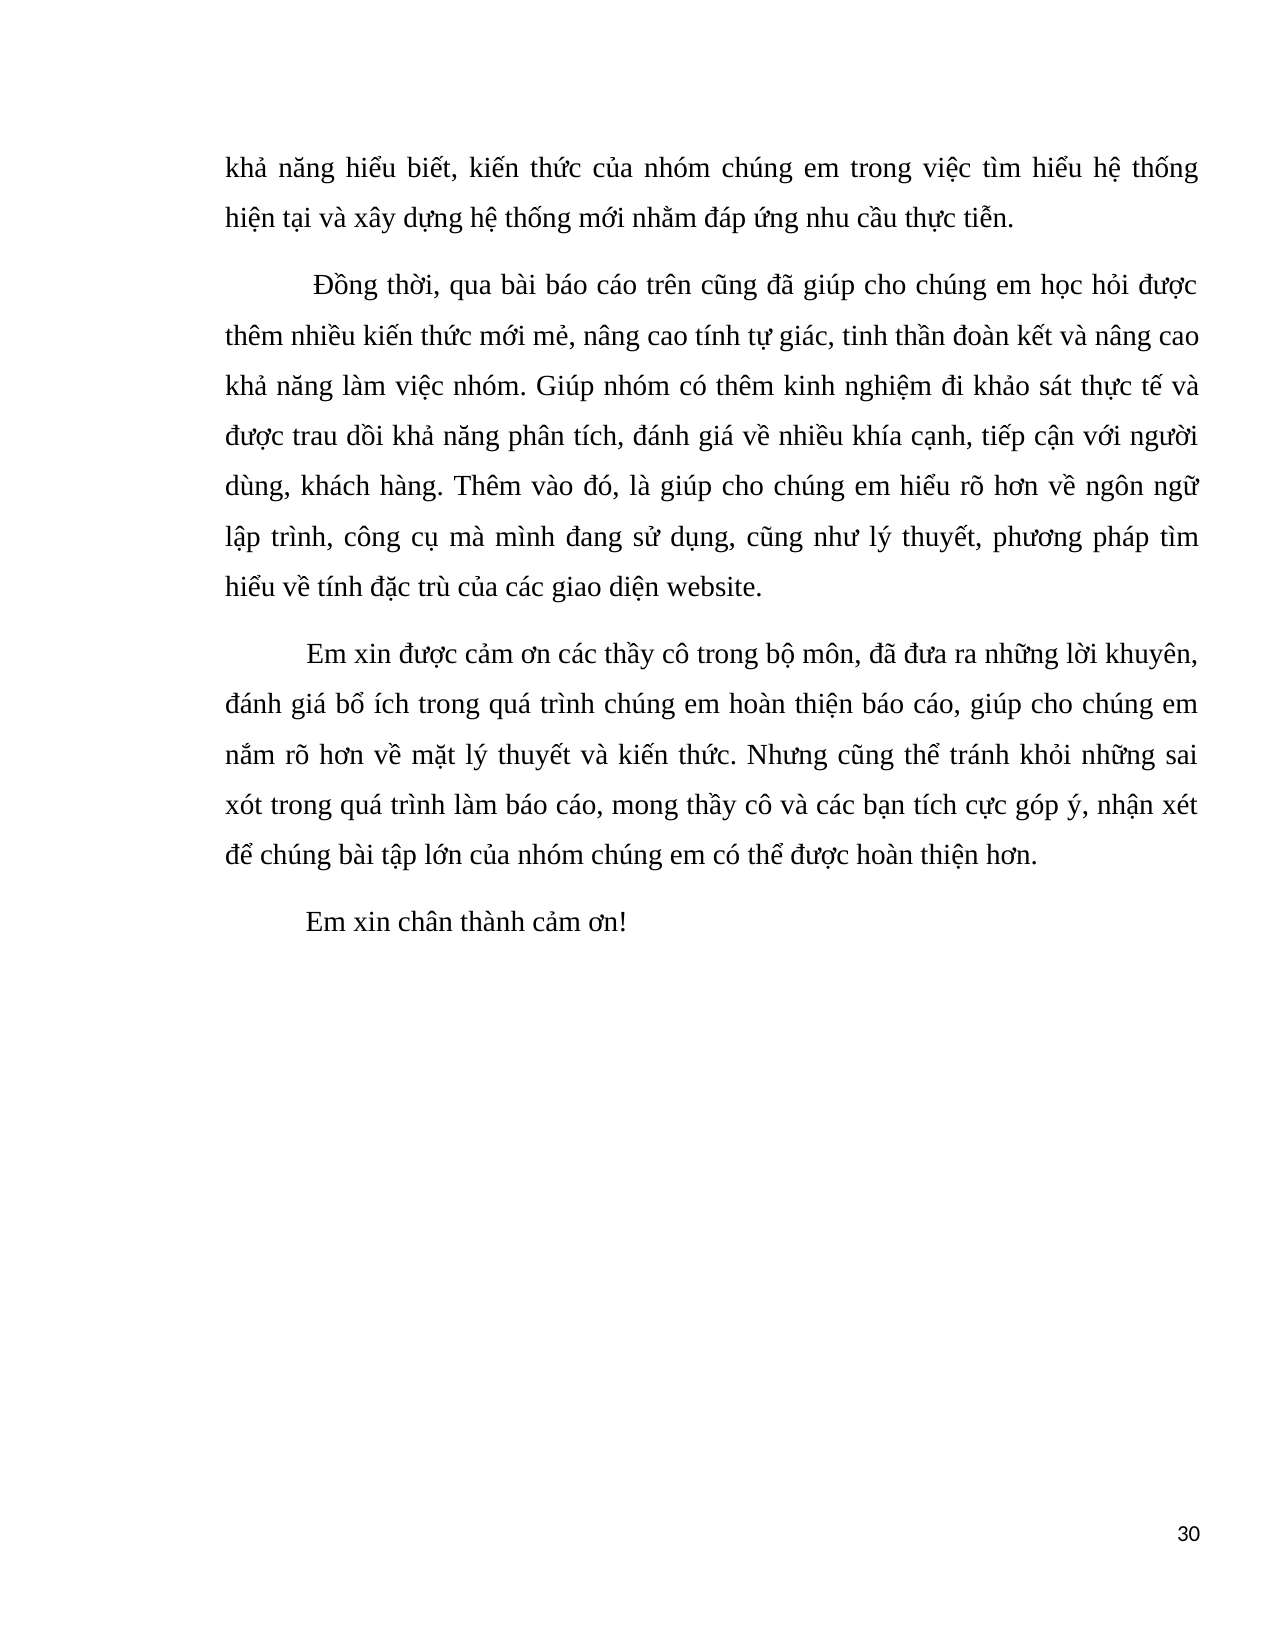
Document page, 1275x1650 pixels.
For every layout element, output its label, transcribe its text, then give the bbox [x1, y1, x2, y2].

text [225, 150, 1200, 234]
text Em xin được cảm ơn các thầy cô trong bộ môn, đã đưa ra những lời khuyên, đánh giá bổ ích trong quá trình chúng em hoàn thiện báo cáo, giúp cho chúng em nắm rõ hơn về mặt lý thuyết và kiến thức. Nhưng cũng thể tránh khỏi những sai xót trong quá trình làm báo cáo, mong thầy cô và các bạn tích cực góp ý, nhận xét để chúng bài tập lớn của nhóm chúng em có thể được hoàn thiện hơn. [225, 636, 1200, 871]
text Em xin chân thành cảm ơn! [225, 904, 1200, 938]
text Đồng thời, qua bài báo cáo trên cũng đã giúp cho chúng em học hỏi được thêm nhiều kiến thức mới mẻ, nâng cao tính tự giác, tinh thần đoàn kết và nâng cao khả năng làm việc nhóm. Giúp nhóm có thêm kinh nghiệm đi khảo sát thực tế và được trau dồi khả năng phân tích, đánh giá về nhiều khía cạnh, tiếp cận với người dùng, khách hàng. Thêm vào đó, là giúp cho chúng em hiểu rõ hơn về ngôn ngữ lập trình, công cụ mà mình đang sử dụng, cũng như lý thuyết, phương pháp tìm hiểu về tính đặc trù của các giao diện website. [225, 267, 1200, 603]
